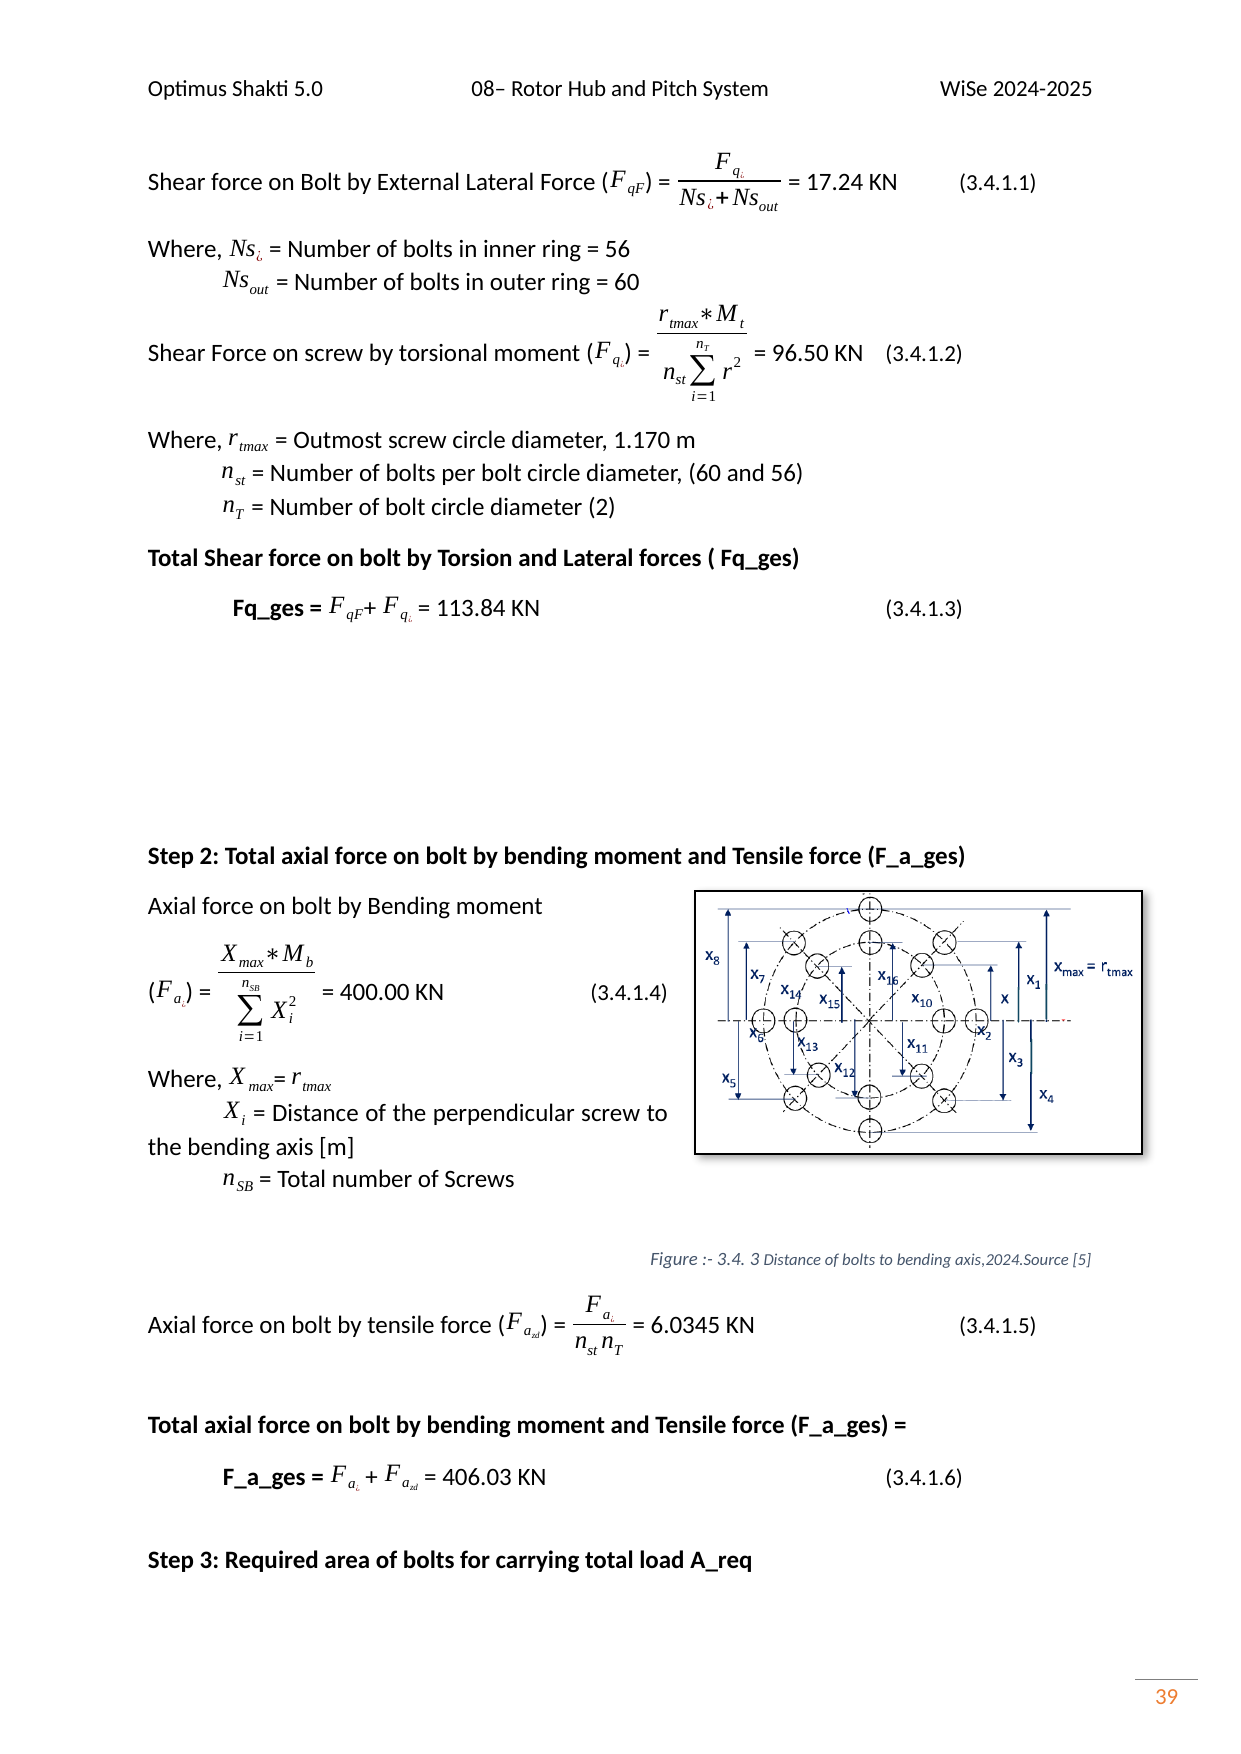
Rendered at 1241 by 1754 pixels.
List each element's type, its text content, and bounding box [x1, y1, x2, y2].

text = Number of bolts in outer ring = 60 [148, 266, 1093, 297]
text Shear force on Bolt by External Lateral Force () = = 17.24 KN (3.4.1.1) [148, 148, 1093, 214]
list Step 3: Required area of bolts for carrying total load A_req [148, 1545, 1093, 1575]
picture [696, 892, 1141, 1153]
text Total Shear force on bolt by Torsion and Lateral forces ( Fq_ges) [148, 542, 1093, 572]
text = Distance of the perpendicular screw to the bending axis [m] [148, 1097, 695, 1161]
text Shear Force on screw by torsional moment () = = 96.50 KN (3.4.1.2) [148, 300, 1093, 404]
text Axial force on bolt by tensile force () = = 6.0345 KN (3.4.1.5) [148, 1291, 1093, 1391]
text Fq_ges = + = 113.84 KN (3.4.1.3) [148, 591, 1093, 623]
text Total axial force on bolt by bending moment and Tensile force (F_a_ges) = [148, 1409, 1093, 1440]
text F_a_ges = + = 406.03 KN (3.4.1.6) [148, 1459, 1093, 1493]
text Axial force on bolt by Bending moment [148, 890, 694, 920]
text Step 2: Total axial force on bolt by bending moment and Tensile force (F_a_ges) [148, 840, 1093, 871]
text () = = 400.00 KN (3.4.1.4) [148, 939, 693, 1044]
text Figure :- 3.4. 3 Distance of bolts to bending axis,2024.Source [148, 1247, 1093, 1270]
text = Number of bolt circle diameter (2) [148, 491, 1093, 523]
text Where, = Outmost screw circle diameter, 1.170 m [148, 423, 1093, 455]
text Where, = [148, 1063, 693, 1094]
text = Number of bolts per bolt circle diameter, (60 and 56) [148, 457, 1093, 488]
text Where, = Number of bolts in inner ring = 56 [148, 233, 1093, 264]
text = Total number of Screws [148, 1164, 1093, 1195]
